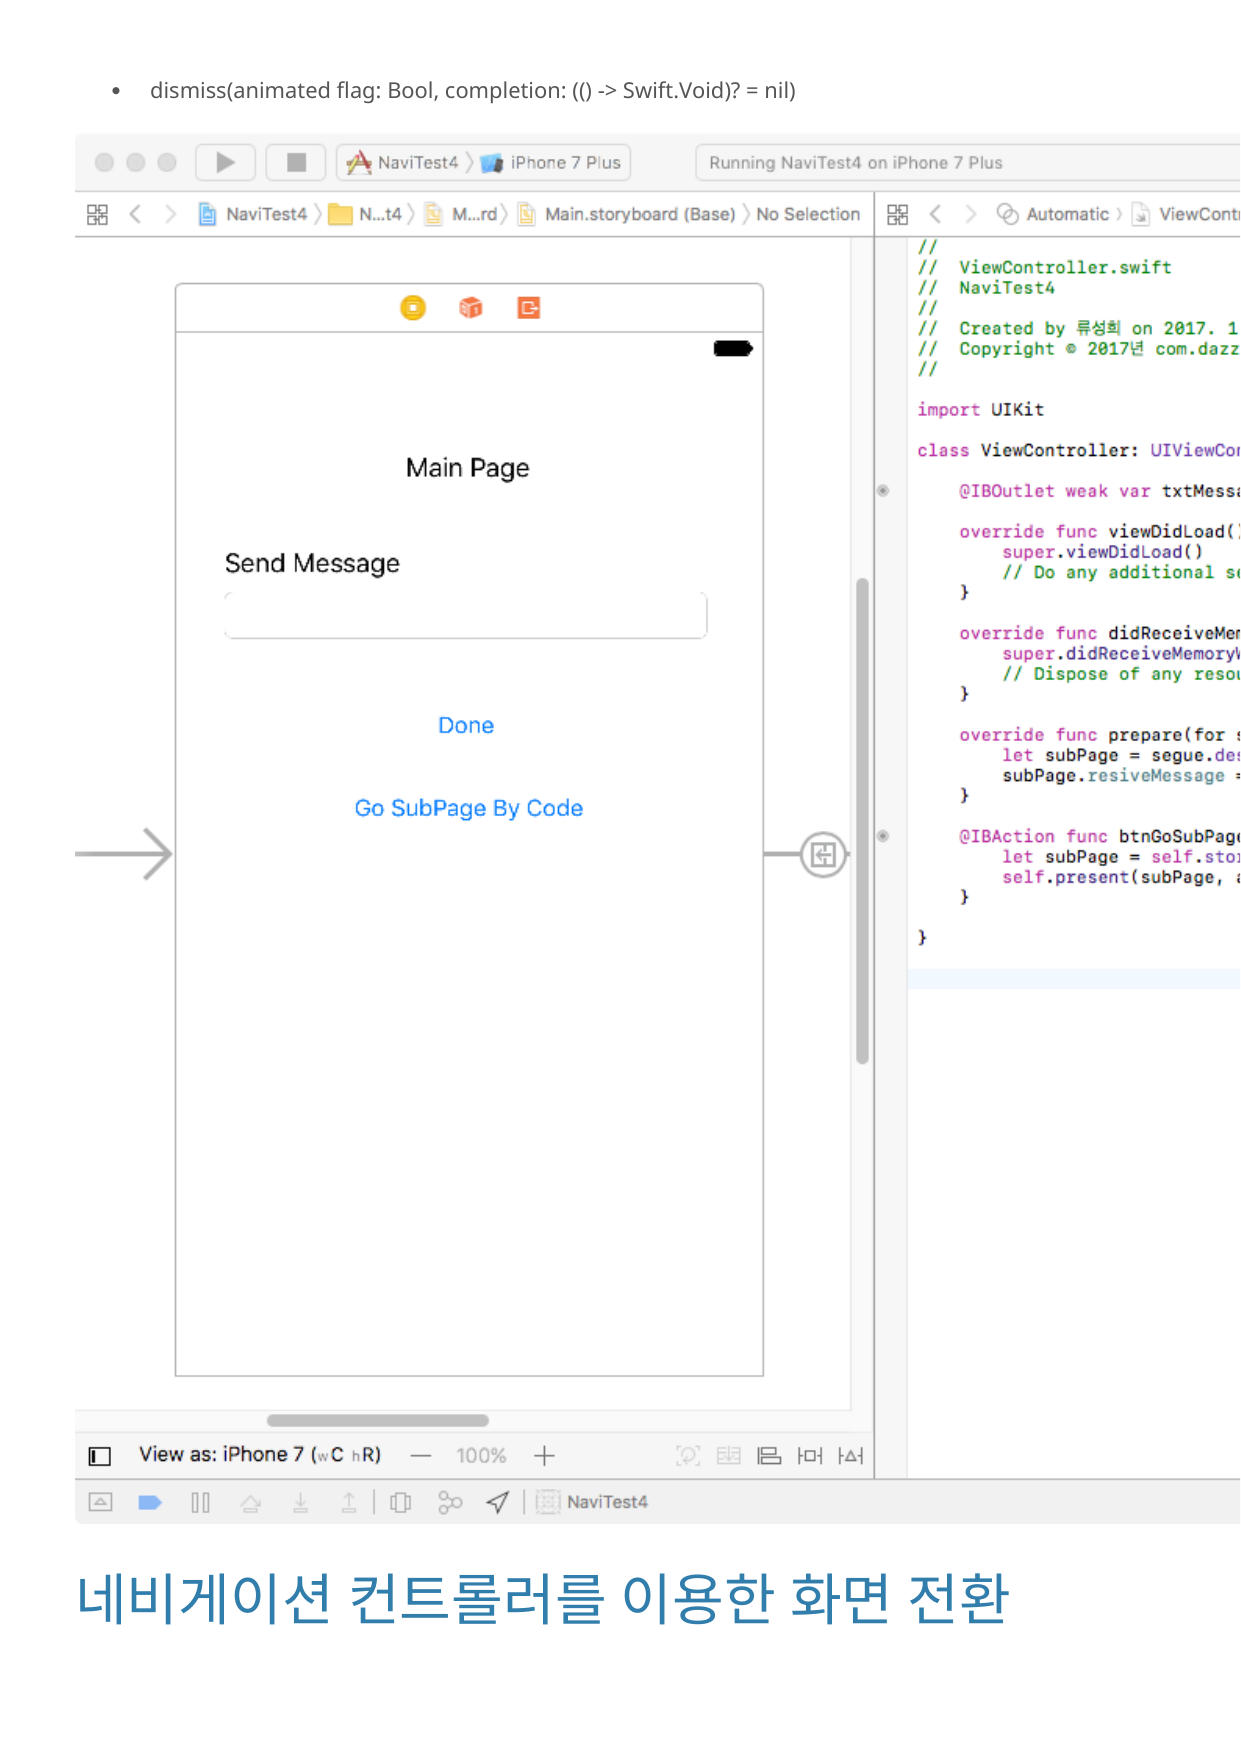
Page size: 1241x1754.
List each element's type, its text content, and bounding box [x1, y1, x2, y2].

text 네비게이션 컨트롤러를 이용한 화면 전환 [75, 1555, 1165, 1637]
picture [75, 133, 1241, 1524]
list dismiss(animated flag: Bool, completion: (() -> Swift.Void)? = nil) [112, 75, 1165, 105]
